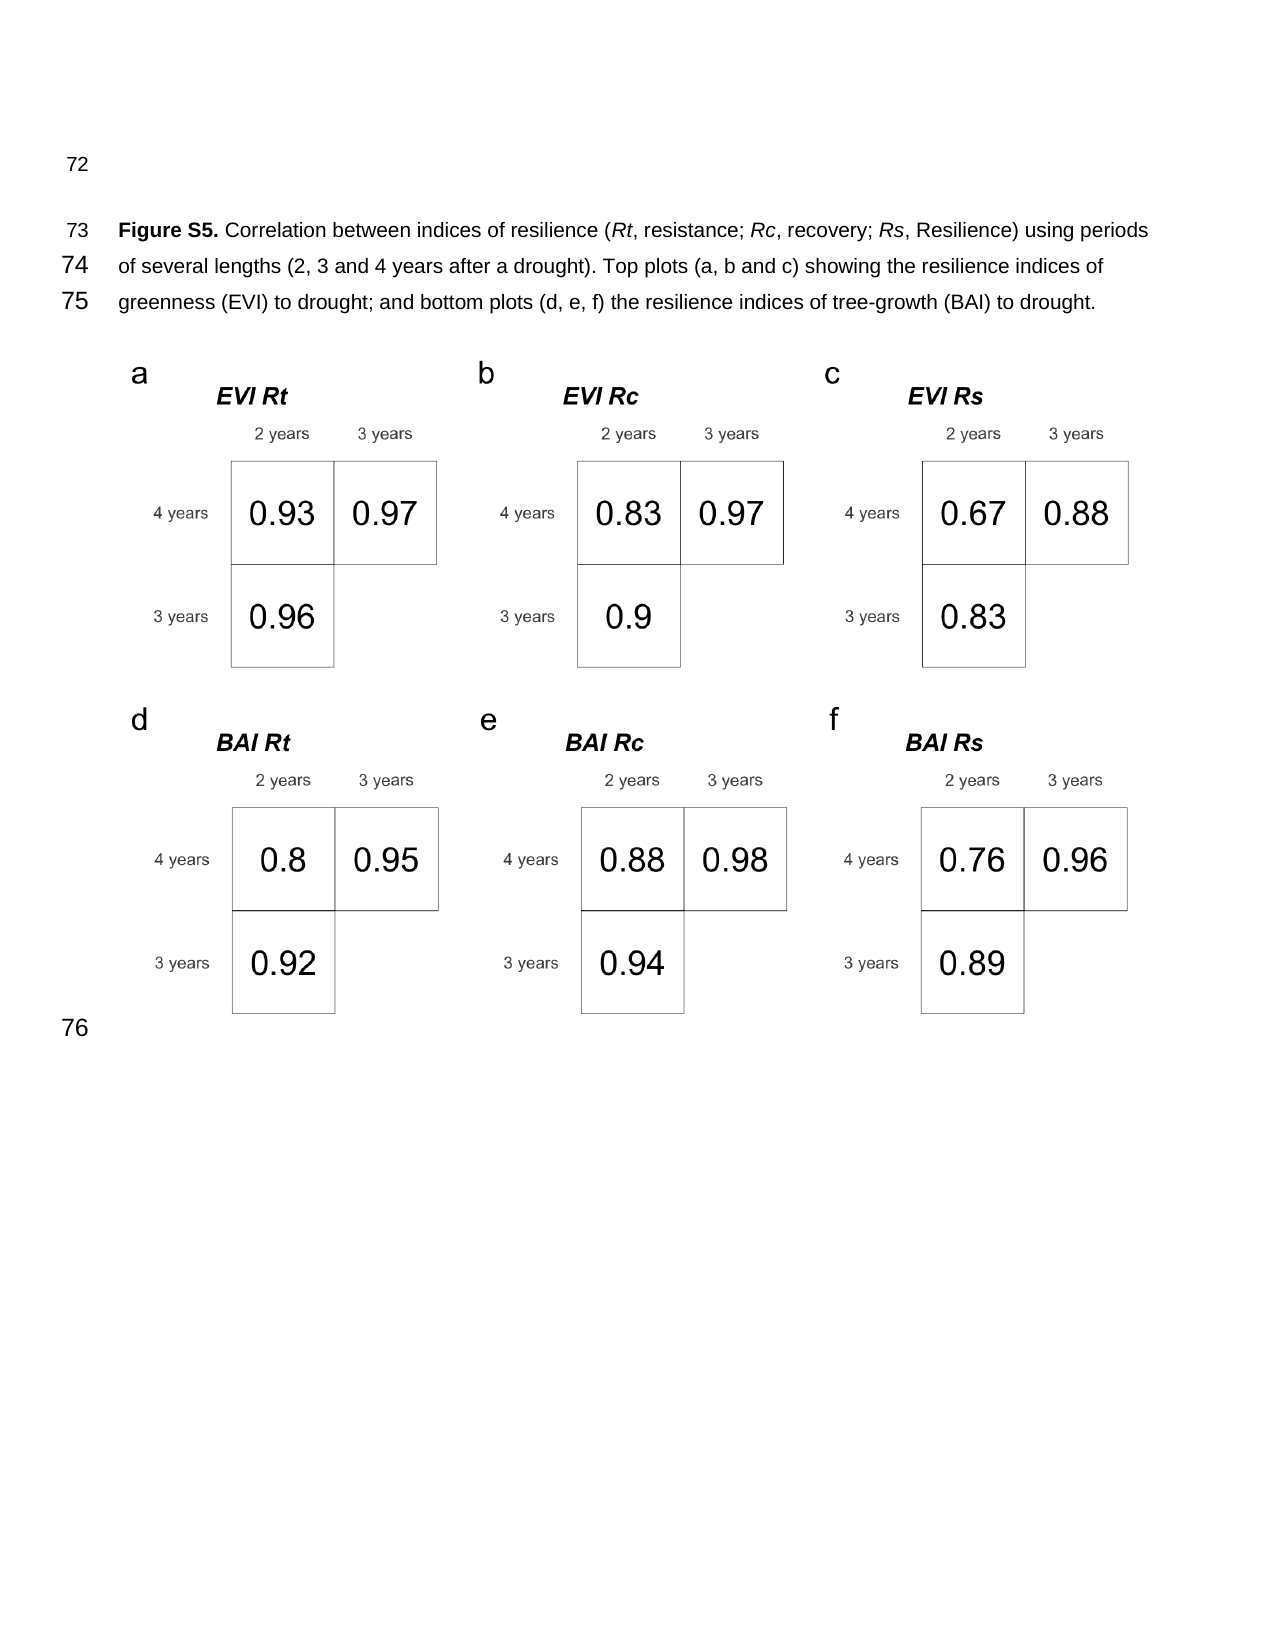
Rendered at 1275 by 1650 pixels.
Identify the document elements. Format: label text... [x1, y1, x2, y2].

picture [118, 344, 1156, 1037]
text Figure S5. Correlation between indices of resilience (Rt, resistance; Rc, recovery; Rs, Resilience) using periods of several lengths (2, 3 and 4 years after a drought). Top plots (a, b and c) showing the resilience indices of greenness (EVI) to drought; and bottom plots (d, e, f) the resilience indices of tree-growth (BAI) to drought. [118, 218, 1157, 314]
